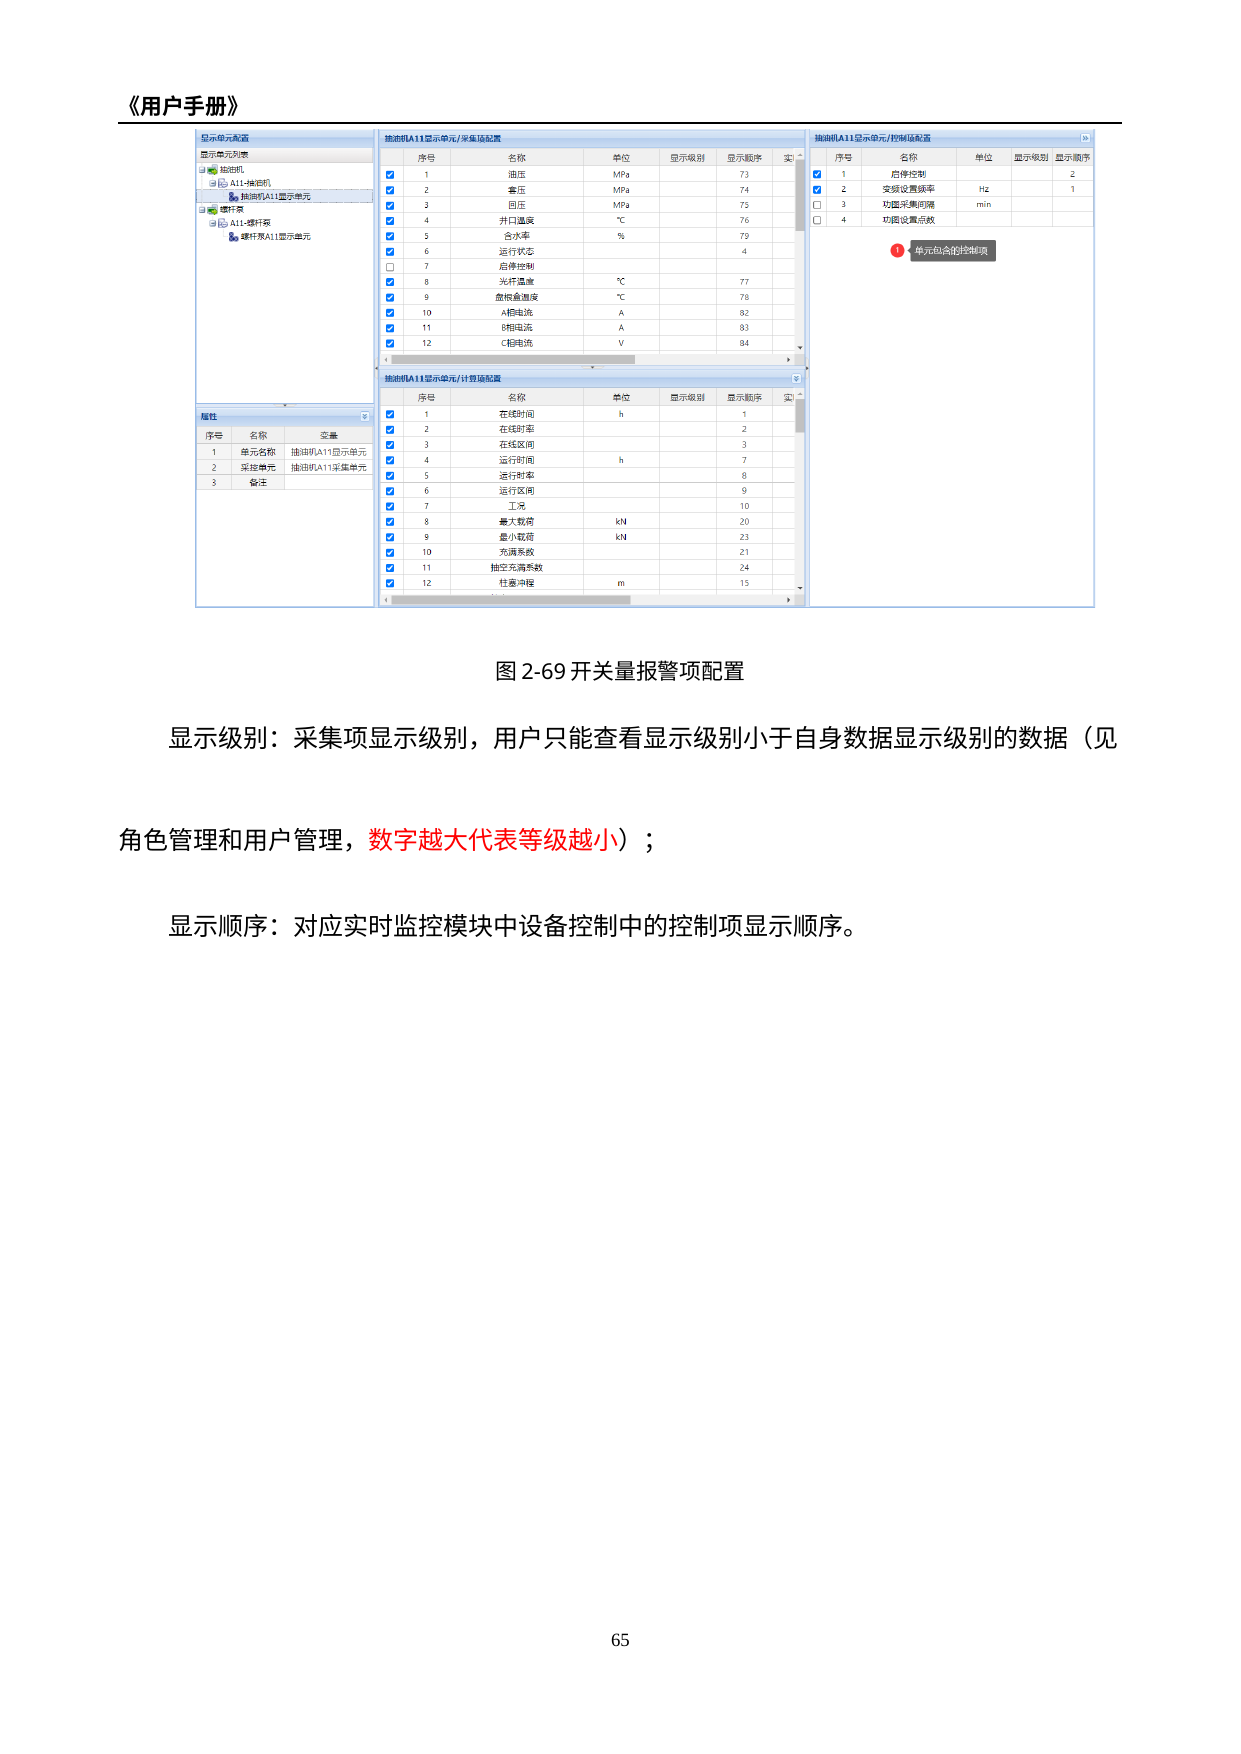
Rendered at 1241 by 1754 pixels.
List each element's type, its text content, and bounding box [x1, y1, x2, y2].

text 显示级别：采集项显示级别，用户只能查看显示级别小于自身数据显示级别的数据（见角色管理和用户管理，数字越大代表等级越小）； [118, 703, 1122, 873]
picture [195, 129, 1096, 608]
text 显示顺序：对应实时监控模块中设备控制中的控制项显示顺序。 [118, 891, 1122, 959]
text 图2-69开关量报警项配置 [118, 653, 1122, 687]
